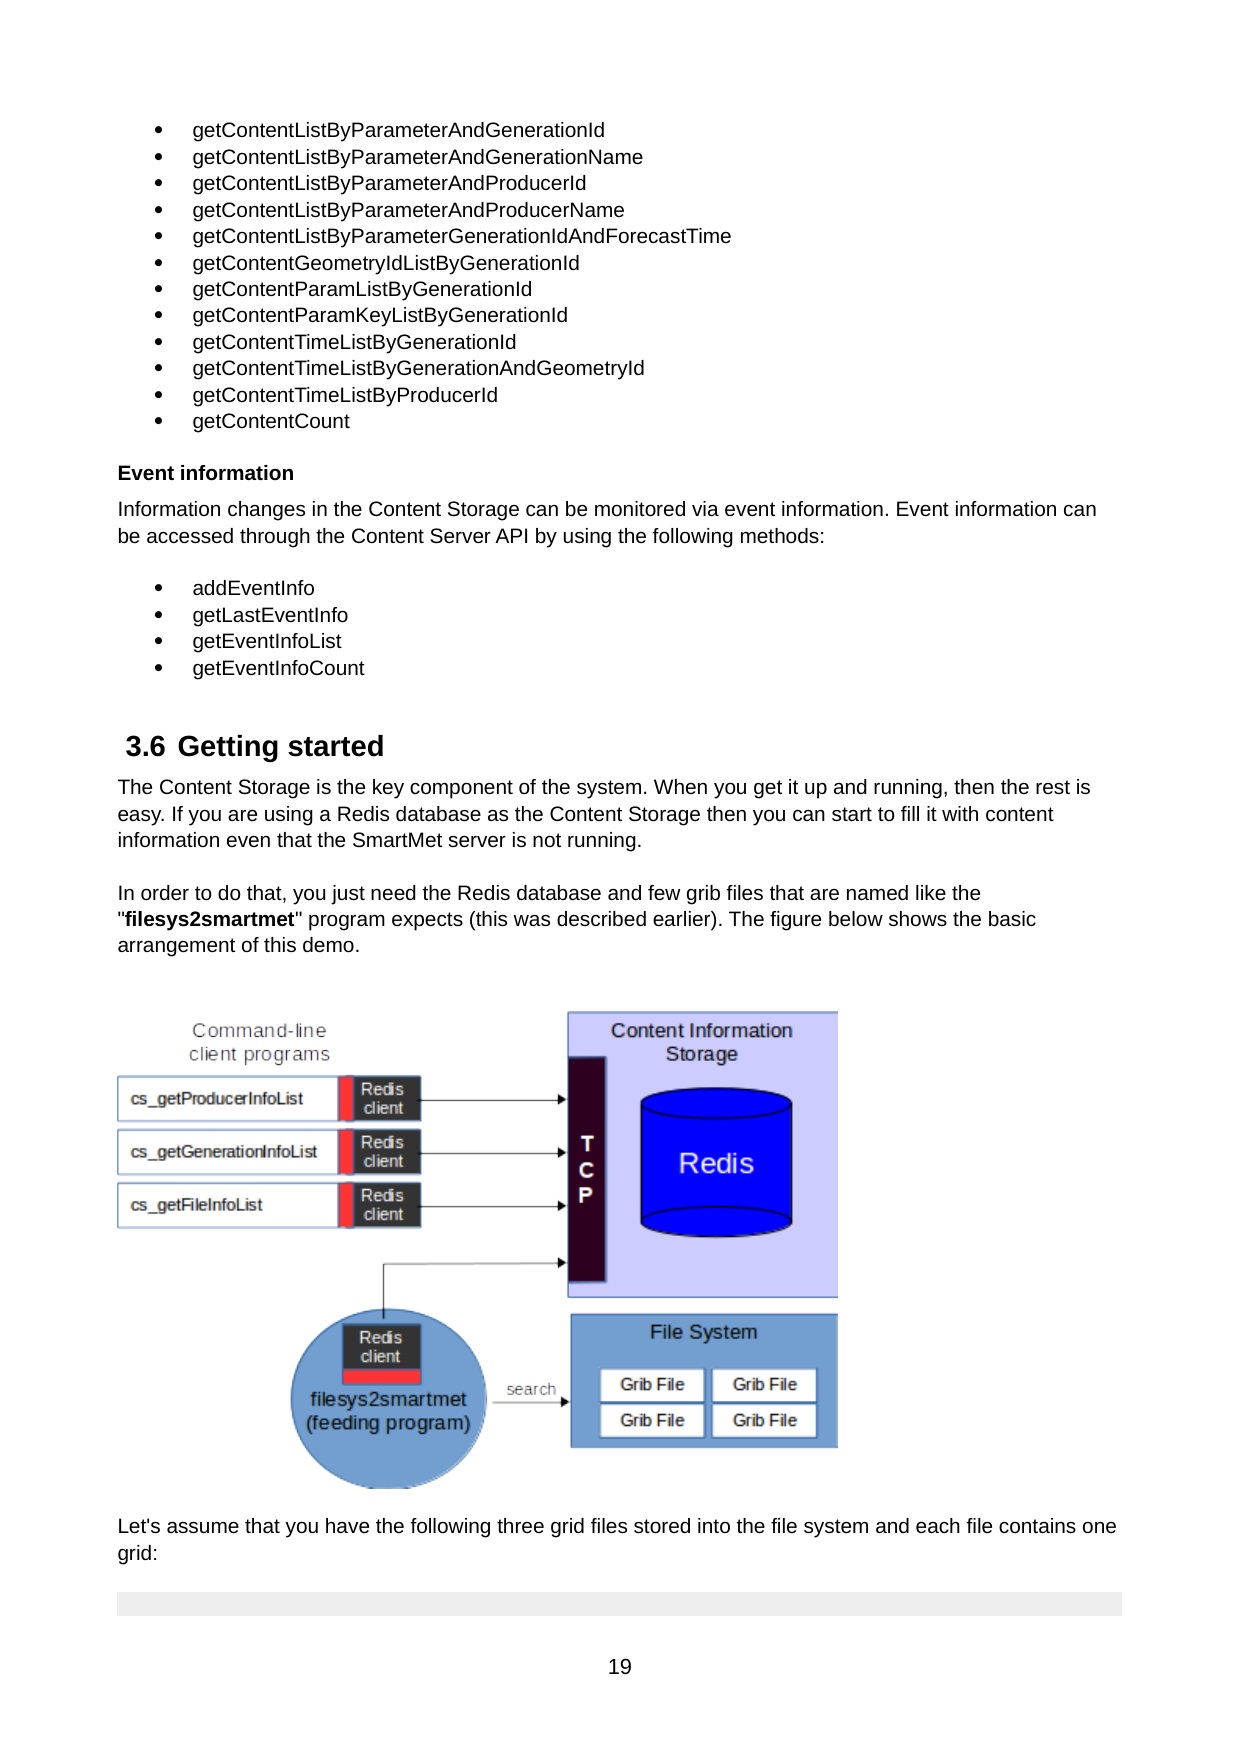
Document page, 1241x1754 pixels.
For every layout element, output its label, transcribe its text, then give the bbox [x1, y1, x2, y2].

list getContentTimeListByGenerationAndGeometryId [155, 356, 1122, 380]
list getEventInfoList [155, 629, 1122, 653]
list getContentListByParameterAndGenerationName [155, 144, 1122, 169]
list getContentTimeListByGenerationId [155, 330, 1122, 354]
list getContentParamListByGenerationId [155, 277, 1122, 301]
list getContentGeometryIdListByGenerationId [155, 250, 1122, 274]
text In order to do that, you just need the Redis database and few grib files that are named like the "filesys2smartmet" program expects (this was described earlier). The figure below shows the basic arrangement of this demo. [117, 881, 1122, 957]
subtitle Event information [117, 461, 1122, 484]
list getContentParamKeyListByGenerationId [155, 303, 1122, 327]
list getContentCount [155, 409, 1122, 433]
picture [117, 1011, 838, 1489]
list getContentListByParameterAndGenerationId [155, 118, 1122, 142]
list getEventInfoCount [155, 656, 1122, 679]
list getContentTimeListByProducerId [155, 383, 1122, 407]
text Let's assume that you have the following three grid files stored into the file system and each file contains one grid: [117, 1514, 1122, 1564]
list getContentListByParameterAndProducerName [155, 197, 1122, 222]
text Information changes in the Content Storage can be monitored via event information. Event information can be accessed through the Content Server API by using the following methods: [117, 497, 1122, 547]
text The Content Storage is the key component of the system. When you get it up and running, then the rest is easy. If you are using a Redis database as the Content Storage then you can start to fill it with content information even that the SmartMet server is not running. [117, 775, 1122, 852]
subtitle Getting started [117, 729, 1122, 763]
list getLastEventInfo [155, 603, 1122, 627]
list addEventInfo [155, 576, 1122, 600]
list getContentListByParameterAndProducerId [155, 171, 1122, 195]
list getContentListByParameterGenerationIdAndForecastTime [155, 224, 1122, 248]
